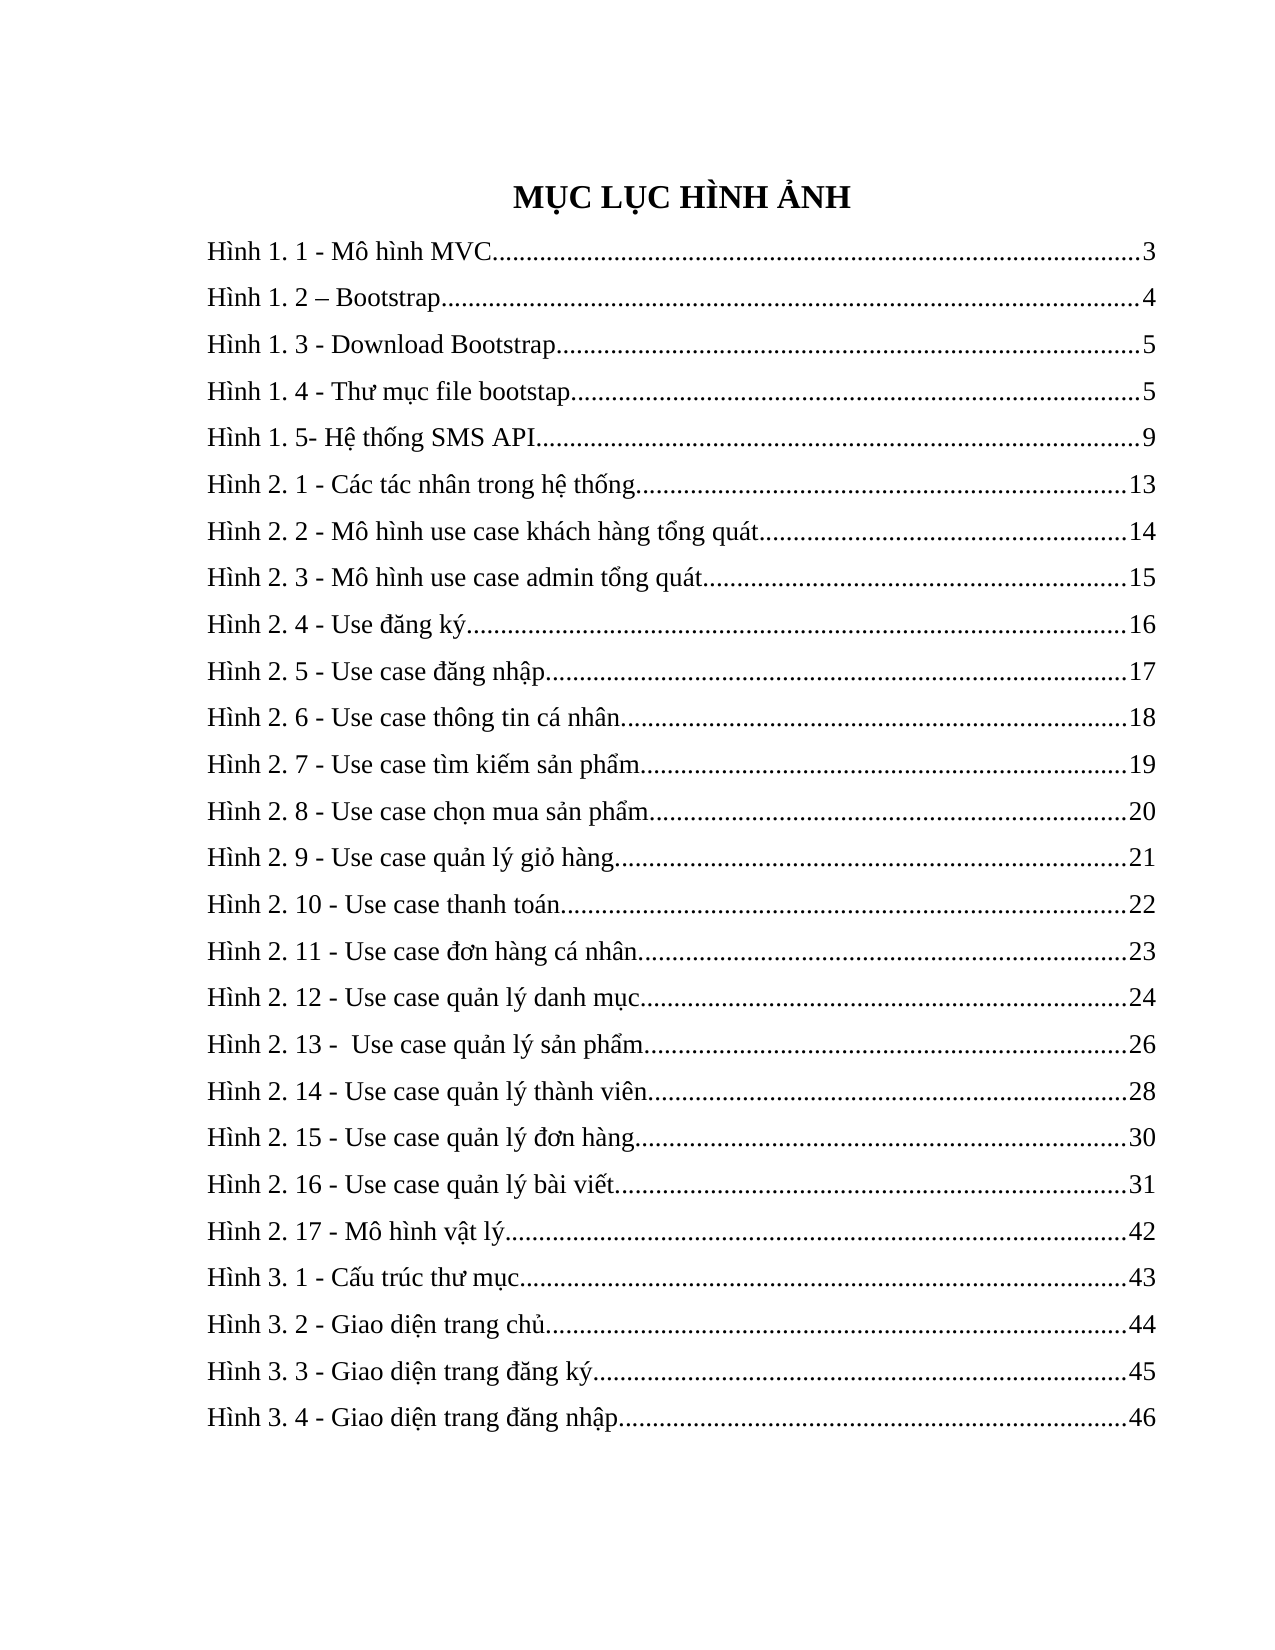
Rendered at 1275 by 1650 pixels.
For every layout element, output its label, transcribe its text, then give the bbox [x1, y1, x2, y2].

text Hình 1. 5- Hệ thống SMS API. 9 [207, 421, 1157, 452]
text Hình 3. 1 - Cấu trúc thư mục. 43 [207, 1261, 1157, 1292]
text Hình 2. 4 - Use đăng ký. 16 [207, 608, 1157, 639]
text Hình 2. 14 - Use case quản lý thành viên. 28 [207, 1075, 1157, 1106]
text Hình 2. 1 - Các tác nhân trong hệ thống. 13 [207, 468, 1157, 499]
text Hình 2. 7 - Use case tìm kiếm sản phẩm. 19 [207, 748, 1157, 779]
text Hình 1. 3 - Download Bootstrap. 5 [207, 328, 1157, 359]
text Hình 2. 13 - Use case quản lý sản phẩm. 26 [207, 1028, 1157, 1059]
text Hình 1. 2 – Bootstrap. 4 [207, 281, 1157, 312]
text Hình 3. 4 - Giao diện trang đăng nhập. 46 [207, 1401, 1157, 1432]
text Hình 2. 10 - Use case thanh toán. 22 [207, 888, 1157, 919]
text Hình 2. 8 - Use case chọn mua sản phẩm. 20 [207, 795, 1157, 826]
text Hình 2. 12 - Use case quản lý danh mục. 24 [207, 981, 1157, 1012]
text Hình 2. 17 - Mô hình vật lý. 42 [207, 1215, 1157, 1246]
text Hình 2. 2 - Mô hình use case khách hàng tổng quát 14 [207, 515, 1157, 546]
text Hình 2. 11 - Use case đơn hàng cá nhân. 23 [207, 935, 1157, 966]
text Hình 1. 4 - Thư mục file bootstap. 5 [207, 375, 1157, 406]
text Hình 3. 3 - Giao diện trang đăng ký. 45 [207, 1355, 1157, 1386]
text Hình 2. 6 - Use case thông tin cá nhân. 18 [207, 701, 1157, 732]
text Hình 2. 9 - Use case quản lý giỏ hàng. 21 [207, 841, 1157, 872]
text Hình 1. 1 - Mô hình MVC. 3 [207, 235, 1157, 266]
text Hình 2. 15 - Use case quản lý đơn hàng. 30 [207, 1121, 1157, 1152]
text Hình 3. 2 - Giao diện trang chủ. 44 [207, 1308, 1157, 1339]
text MỤC LỤC HÌNH ẢNH [207, 177, 1157, 216]
text Hình 2. 16 - Use case quản lý bài viết. 31 [207, 1168, 1157, 1199]
text Hình 2. 3 - Mô hình use case admin tổng quát. 15 [207, 561, 1157, 592]
text Hình 2. 5 - Use case đăng nhập. 17 [207, 655, 1157, 686]
